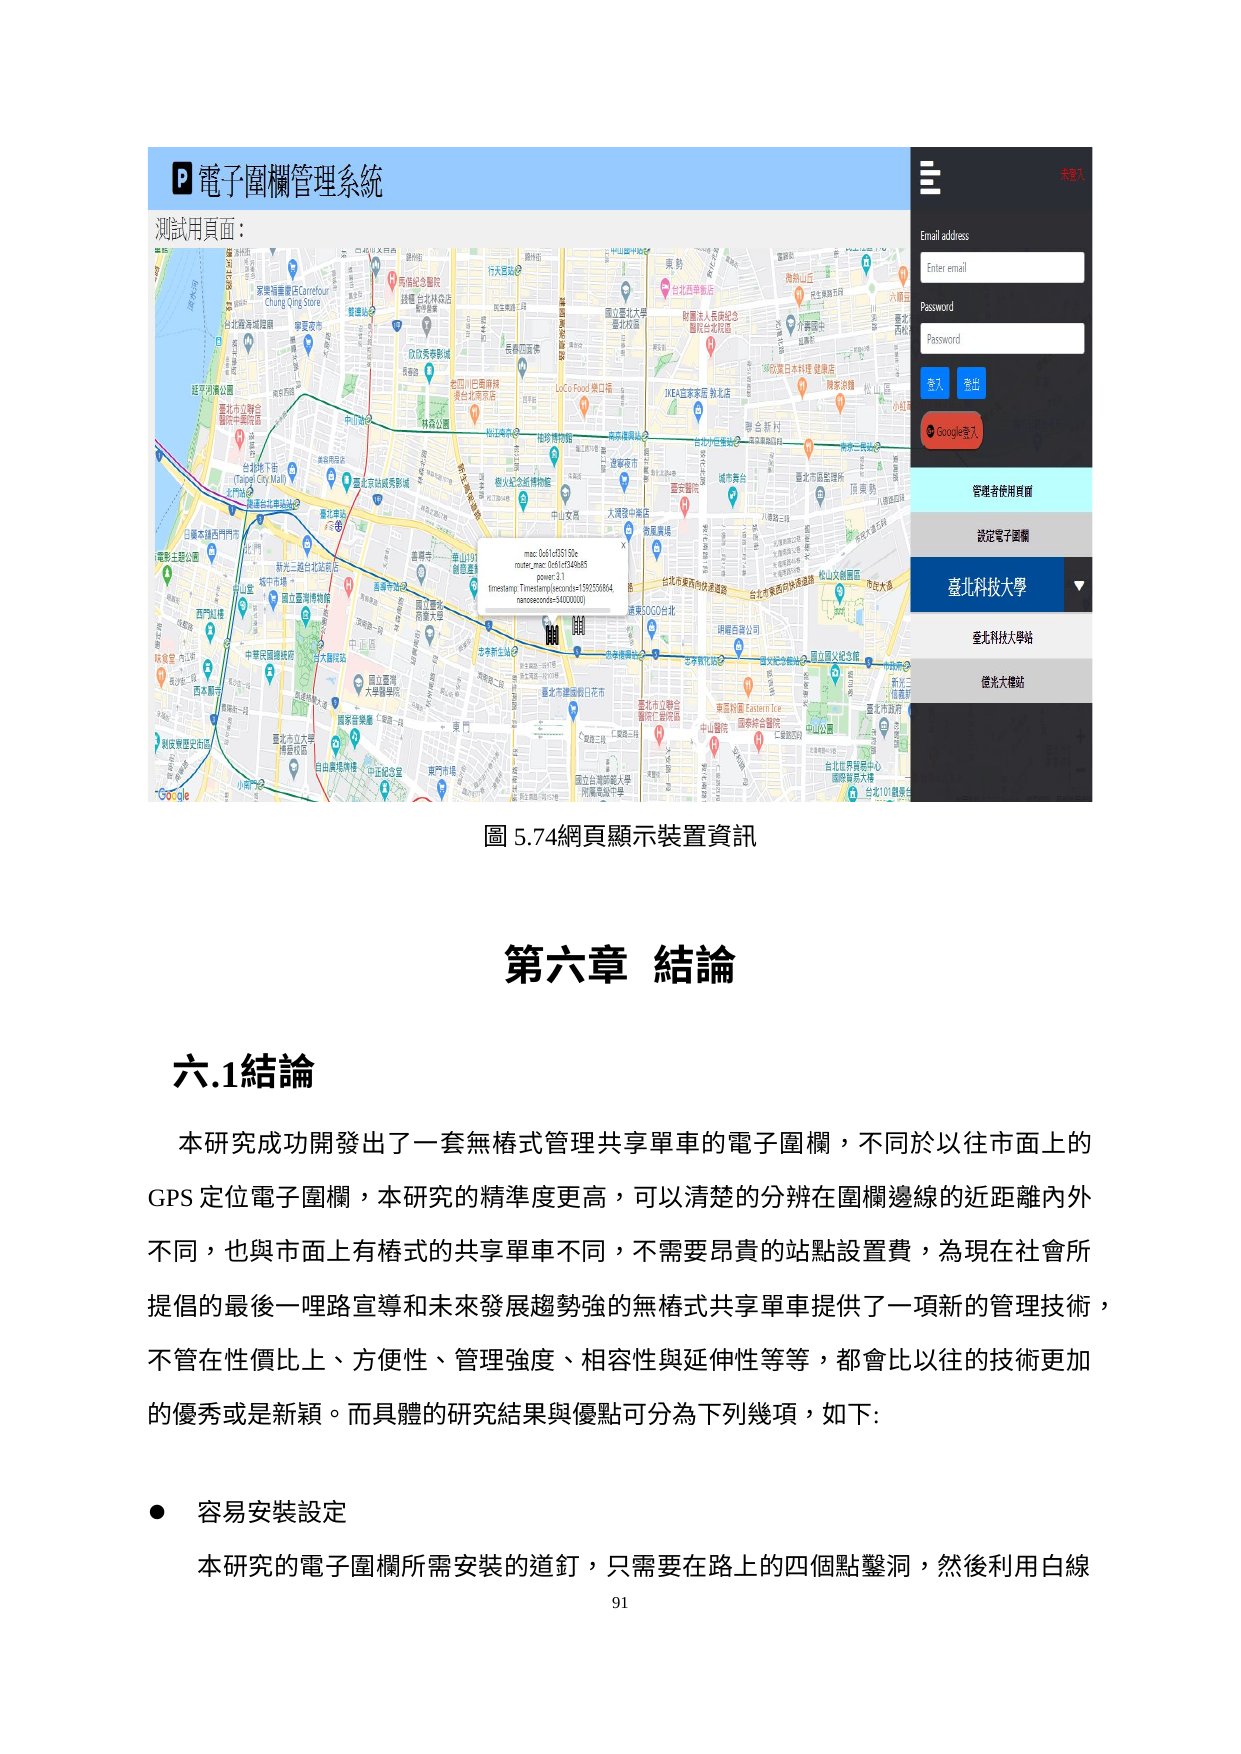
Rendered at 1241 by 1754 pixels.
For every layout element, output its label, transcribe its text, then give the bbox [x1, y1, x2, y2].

picture [147, 147, 1093, 802]
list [198, 1547, 1092, 1583]
subtitle 結論 [173, 1042, 1067, 1096]
list 容易安裝設定 [148, 1492, 1092, 1529]
text 本研究成功開發出了一套無樁式管理共享單車的電子圍欄，不同於以往市面上的GPS定位電子圍欄，本研究的精準度更高，可以清楚的分辨在圍欄邊線的近距離內外不同，也與市面上有樁式的共享單車不同，不需要昂貴的站點設置費，為現在社會所提倡的最後一哩路宣導和未來發展趨勢強的無樁式共享單車提供了一項新的管理技術，不管在性價比上、方便性、管理強度、相容性與延伸性等等，都會比以往的技術更加的優秀或是新穎。而具體的研究結果與優點可分為下列幾項，如下: [148, 1123, 1092, 1431]
subtitle 結論 [148, 932, 1092, 993]
